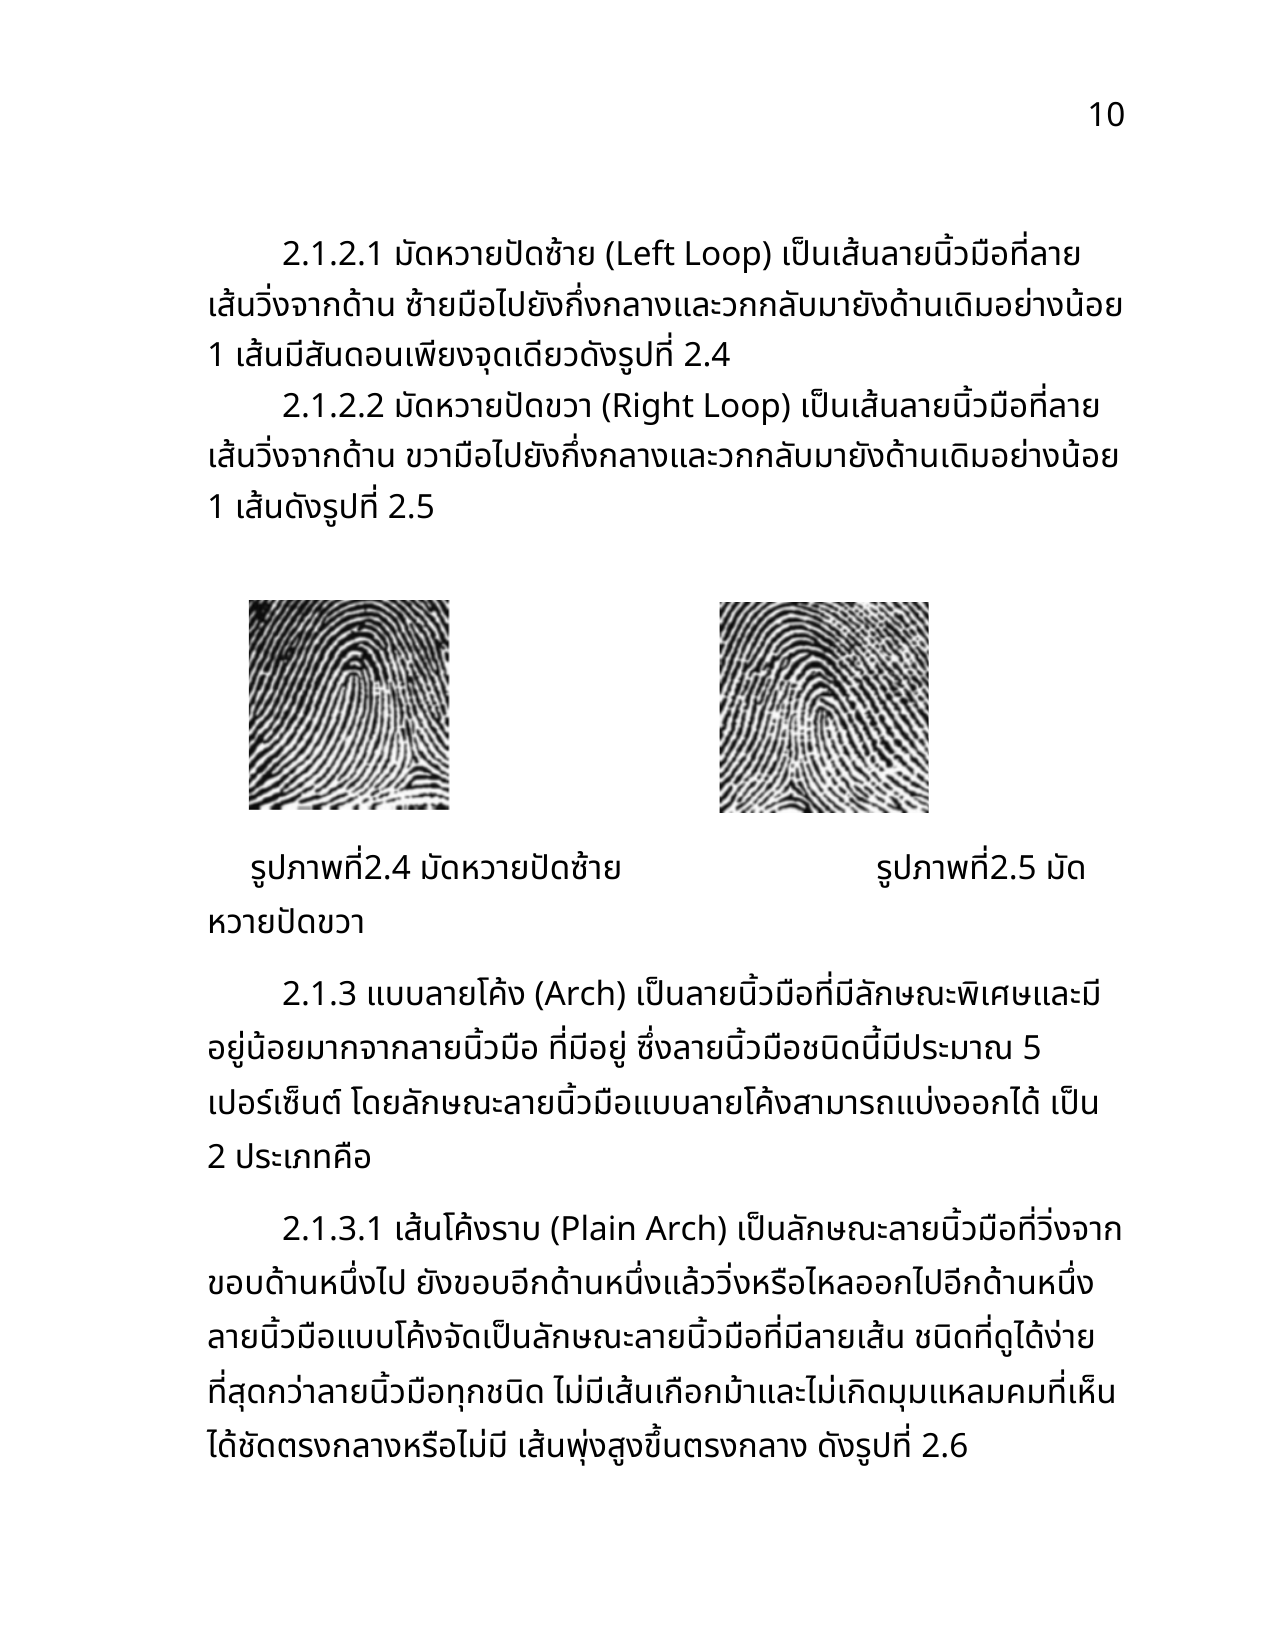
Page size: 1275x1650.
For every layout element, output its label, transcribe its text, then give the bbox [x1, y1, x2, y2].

picture [248, 600, 451, 815]
text รูปภาพที่2.4 มัดหวายปัดซ้าย รูปภาพที่2.5 มัดหวายปัดขวา [207, 844, 1125, 949]
text 2.1.3.1 เส้นโค้งราบ (Plain Arch) เป็นลักษณะลายนิ้วมือที่วิ่งจากขอบด้านหนึ่งไป ยังขอบอีกด้านหนึ่งแล้ววิ่งหรือไหลออกไปอีกด้านหนึ่ง ลายนิ้วมือแบบโค้งจัดเป็นลักษณะลายนิ้วมือที่มีลายเส้น ชนิดที่ดูได้ง่ายที่สุดกว่าลายนิ้วมือทุกชนิด ไม่มีเส้นเกือกม้าและไม่เกิดมุมแหลมคมที่เห็นได้ชัดตรงกลางหรือไม่มี เส้นพุ่งสูงขึ้นตรงกลาง ดังรูปที่ 2.6 [207, 1204, 1125, 1473]
picture [716, 602, 929, 811]
text 2.1.3 แบบลายโค้ง (Arch) เป็นลายนิ้วมือที่มีลักษณะพิเศษและมีอยู่น้อยมากจากลายนิ้วมือ ที่มีอยู่ ซึ่งลายนิ้วมือชนิดนี้มีประมาณ 5 เปอร์เซ็นต์ โดยลักษณะลายนิ้วมือแบบลายโค้งสามารถแบ่งออกได้ เป็น 2 ประเภทคือ [207, 969, 1125, 1184]
text 2.1.2.1 มัดหวายปัดซ้าย (Left Loop) เป็นเส้นลายนิ้วมือที่ลายเส้นวิ่งจากด้าน ซ้ายมือไปยังกึ่งกลางและวกกลับมายังด้านเดิมอย่างน้อย 1 เส้นมีสันดอนเพียงจุดเดียวดังรูปที่ 2.4 [207, 230, 1125, 382]
text 2.1.2.2 มัดหวายปัดขวา (Right Loop) เป็นเส้นลายนิ้วมือที่ลายเส้นวิ่งจากด้าน ขวามือไปยังกึ่งกลางและวกกลับมายังด้านเดิมอย่างน้อย 1 เส้นดังรูปที่ 2.5 [207, 382, 1125, 533]
